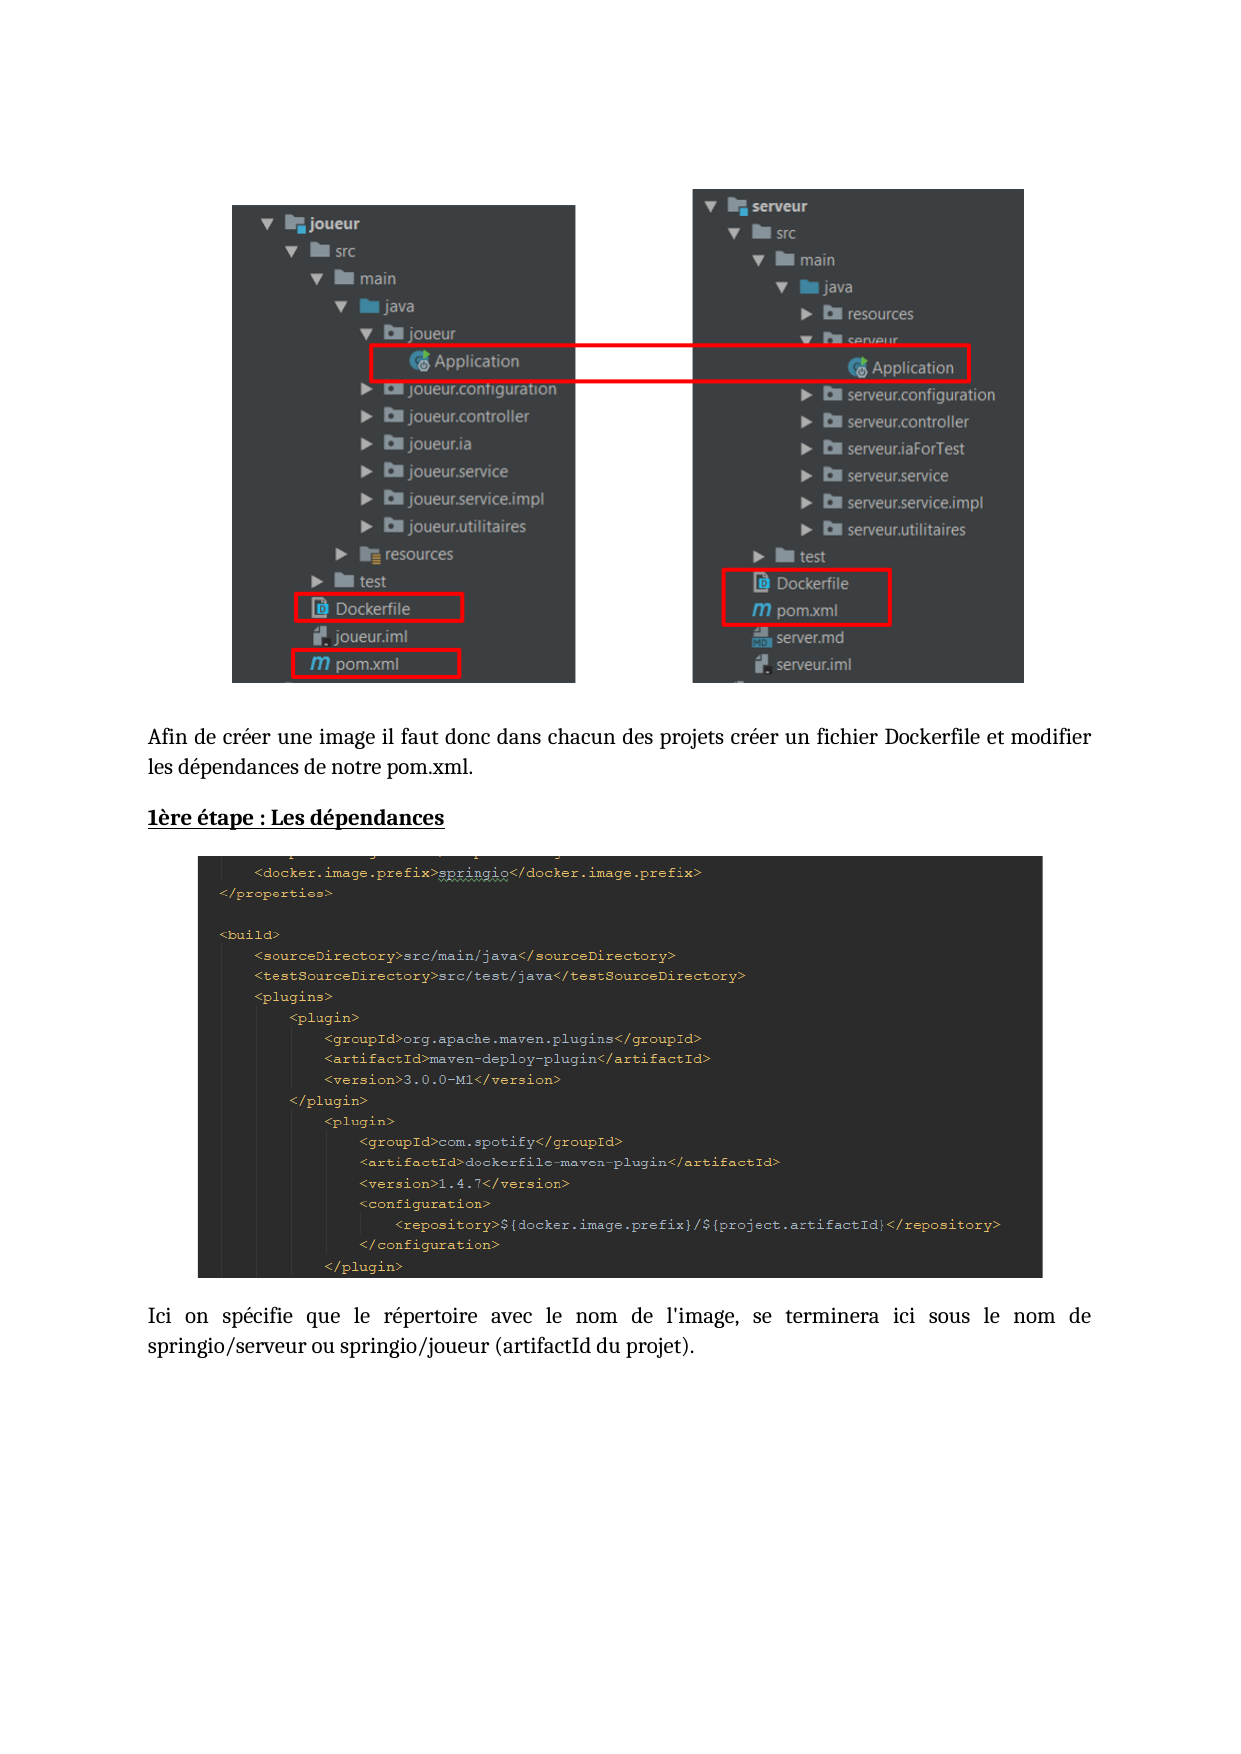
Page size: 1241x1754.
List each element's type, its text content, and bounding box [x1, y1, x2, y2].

text Afin de créer une image il faut donc dans chacun des projets créer un fichier Dockerfile et modifier les dépendances de notre pom.xml. [148, 724, 1093, 780]
text Ici on spécifie que le répertoire avec le nom de l'image, se terminera ici sous le nom de springio/serveur ou springio/joueur (artifactId du projet). [148, 1303, 1093, 1359]
text 1ère étape : Les dépendances [148, 805, 1093, 831]
picture [197, 856, 1043, 1278]
picture [221, 179, 1034, 699]
